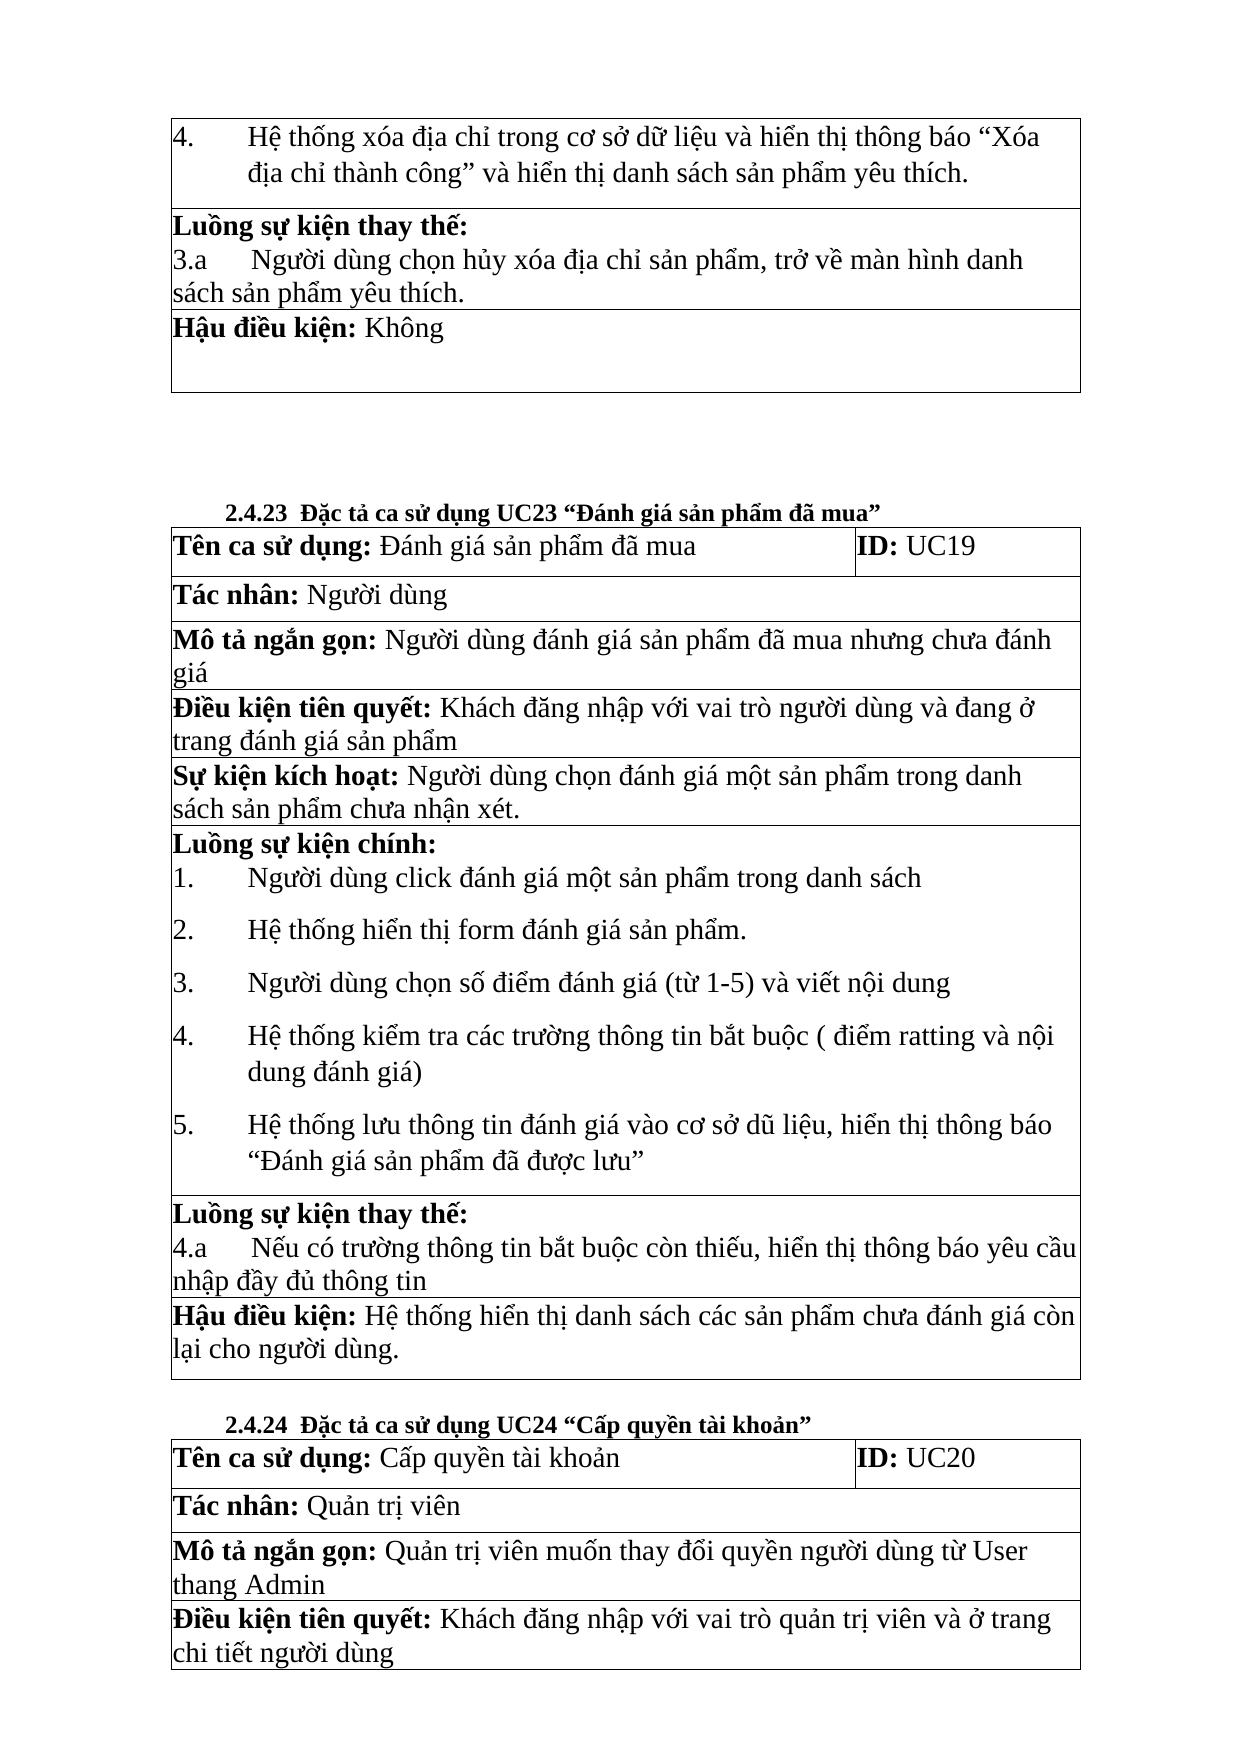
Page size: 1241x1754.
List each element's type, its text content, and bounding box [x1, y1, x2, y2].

table_cell Hậu điều kiện: Không [172, 310, 1080, 392]
table_header Tên ca sử dụng: Đánh giá sản phẩm đã mua [172, 528, 855, 576]
table_cell Mô tả ngắn gọn: Người dùng đánh giá sản phẩm đã mua nhưng chưa đánh giá [172, 622, 1080, 689]
table_cell Hậu điều kiện: Hệ thống hiển thị danh sách các sản phẩm chưa đánh giá còn lại cho người dùng. [172, 1298, 1080, 1379]
table_cell Tác nhân: Quản trị viên [172, 1489, 1080, 1532]
table_header ID: UC19 [856, 528, 1080, 576]
table_cell Điều kiện tiên quyết: Khách đăng nhập với vai trò quản trị viên và ở trang chi tiết người dùng [172, 1601, 1080, 1668]
table_header Tên ca sử dụng: Cấp quyền tài khoản [172, 1440, 855, 1487]
subtitle 2.4.23 Đặc tả ca sử dụng UC23 “Đánh giá sản phẩm đã mua” [225, 498, 1094, 527]
table_cell Sự kiện kích hoạt: Người dùng chọn đánh giá một sản phẩm trong danh sách sản phẩm chưa nhận xét. [172, 758, 1080, 825]
table_cell Luồng sự kiện thay thế: 3.a Người dùng chọn hủy xóa địa chỉ sản phẩm, trở về màn hình danh sách sản phẩm yêu thích. [172, 209, 1080, 309]
subtitle 2.4.24 Đặc tả ca sử dụng UC24 “Cấp quyền tài khoản” [225, 1410, 1094, 1439]
table_cell Luồng sự kiện thay thế: 4.a Nếu có trường thông tin bắt buộc còn thiếu, hiển thị thông báo yêu cầu nhập đầy đủ thông tin [172, 1196, 1080, 1297]
table_cell Luồng sự kiện chính: Người dùng click đánh giá một sản phẩm trong danh sách Hệ thống hiển thị form đánh giá sản phẩm. Người dùng chọn số điểm đánh giá (từ 1-5) và viết nội dung Hệ thống kiểm tra các trường thông tin bắt buộc ( điểm ratting và nội dung đánh giá) Hệ thống lưu thông tin đánh giá vào cơ sở dũ liệu, hiển thị thông báo “Đánh giá sản phẩm đã được lưu” [172, 826, 1080, 1195]
table_cell Mô tả ngắn gọn: Quản trị viên muốn thay đổi quyền người dùng từ User thang Admin [172, 1533, 1080, 1600]
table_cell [172, 119, 1080, 207]
table_cell Tác nhân: Người dùng [172, 577, 1080, 621]
table_cell Điều kiện tiên quyết: Khách đăng nhập với vai trò người dùng và đang ở trang đánh giá sản phẩm [172, 690, 1080, 757]
table_header ID: UC20 [856, 1440, 1080, 1487]
